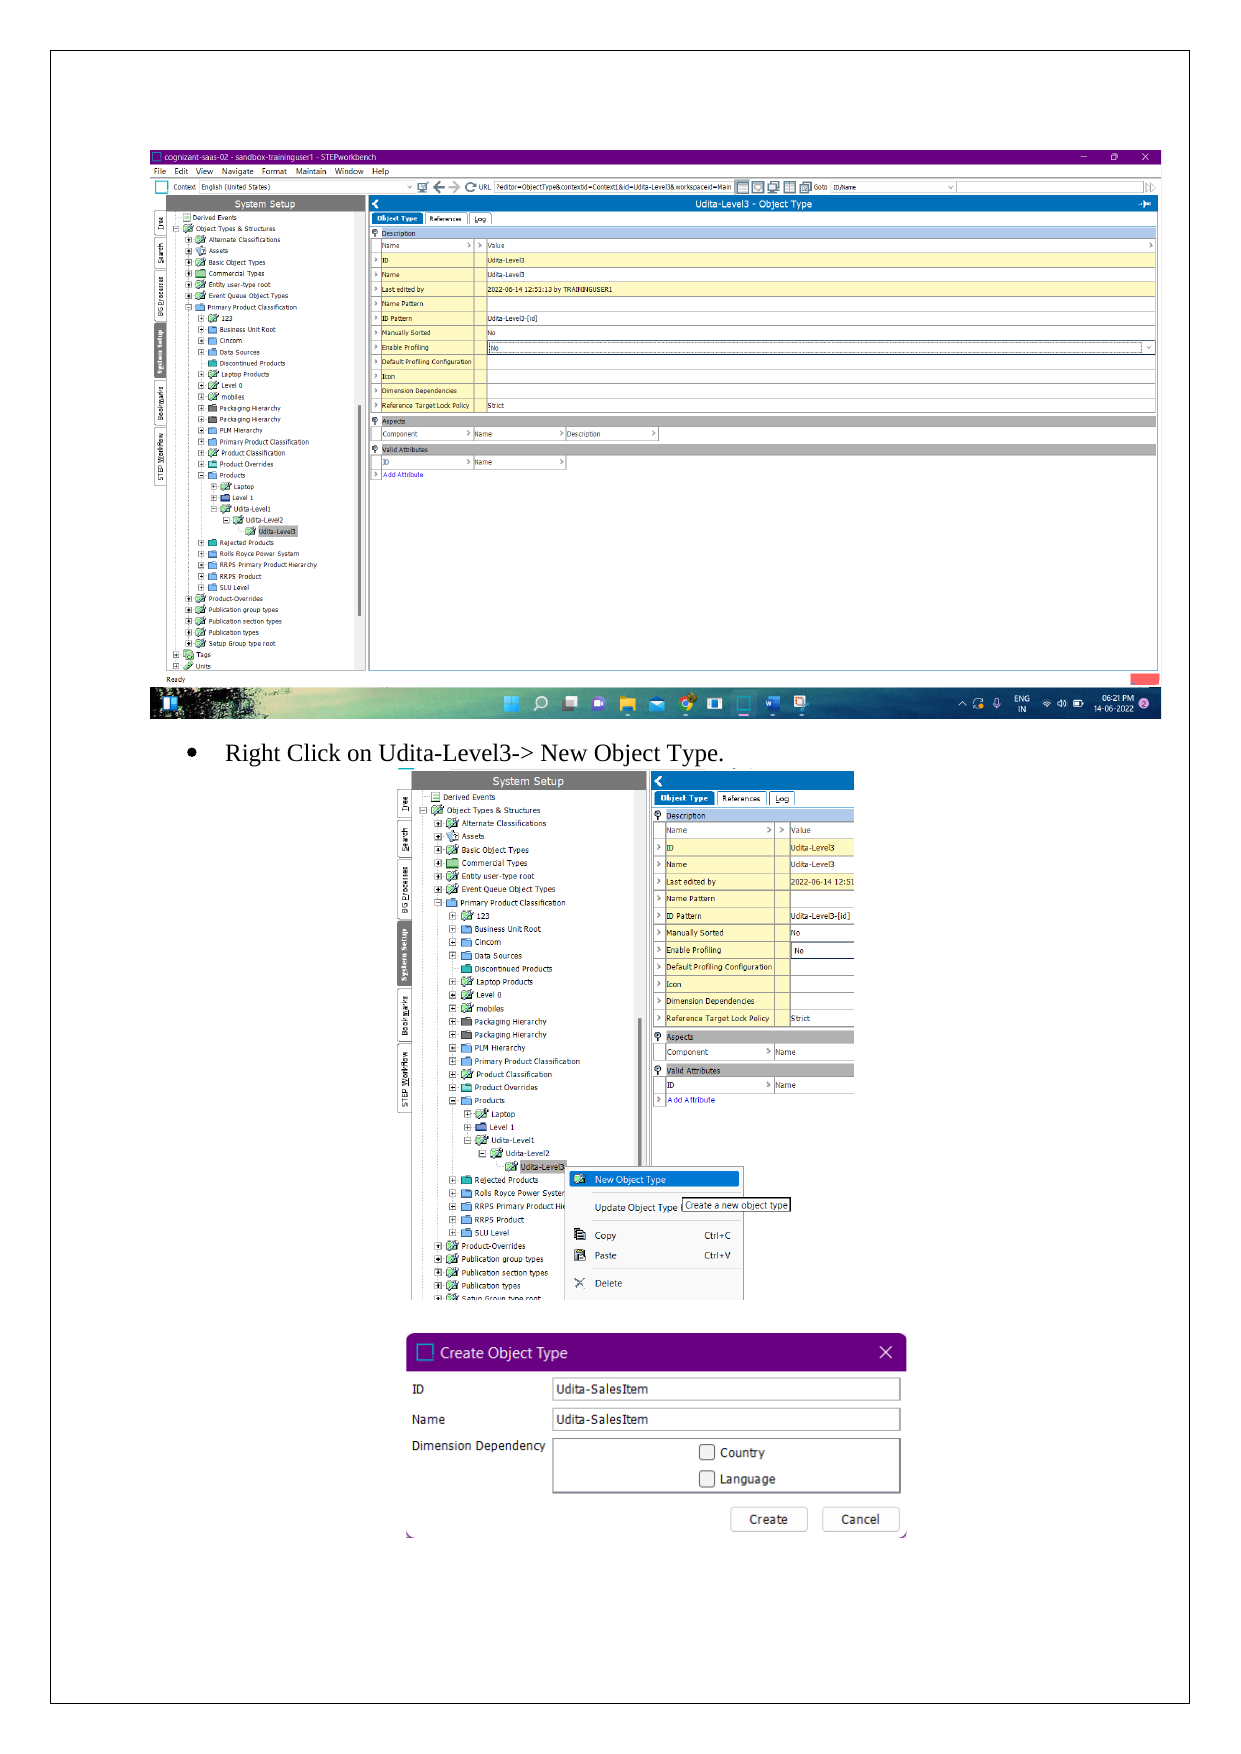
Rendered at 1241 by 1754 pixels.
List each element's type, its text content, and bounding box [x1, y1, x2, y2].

list Right Click on Udita-Level3-> New Object Type. [187, 738, 1090, 766]
picture [406, 1333, 907, 1538]
picture [150, 150, 1162, 719]
picture [393, 768, 854, 1300]
